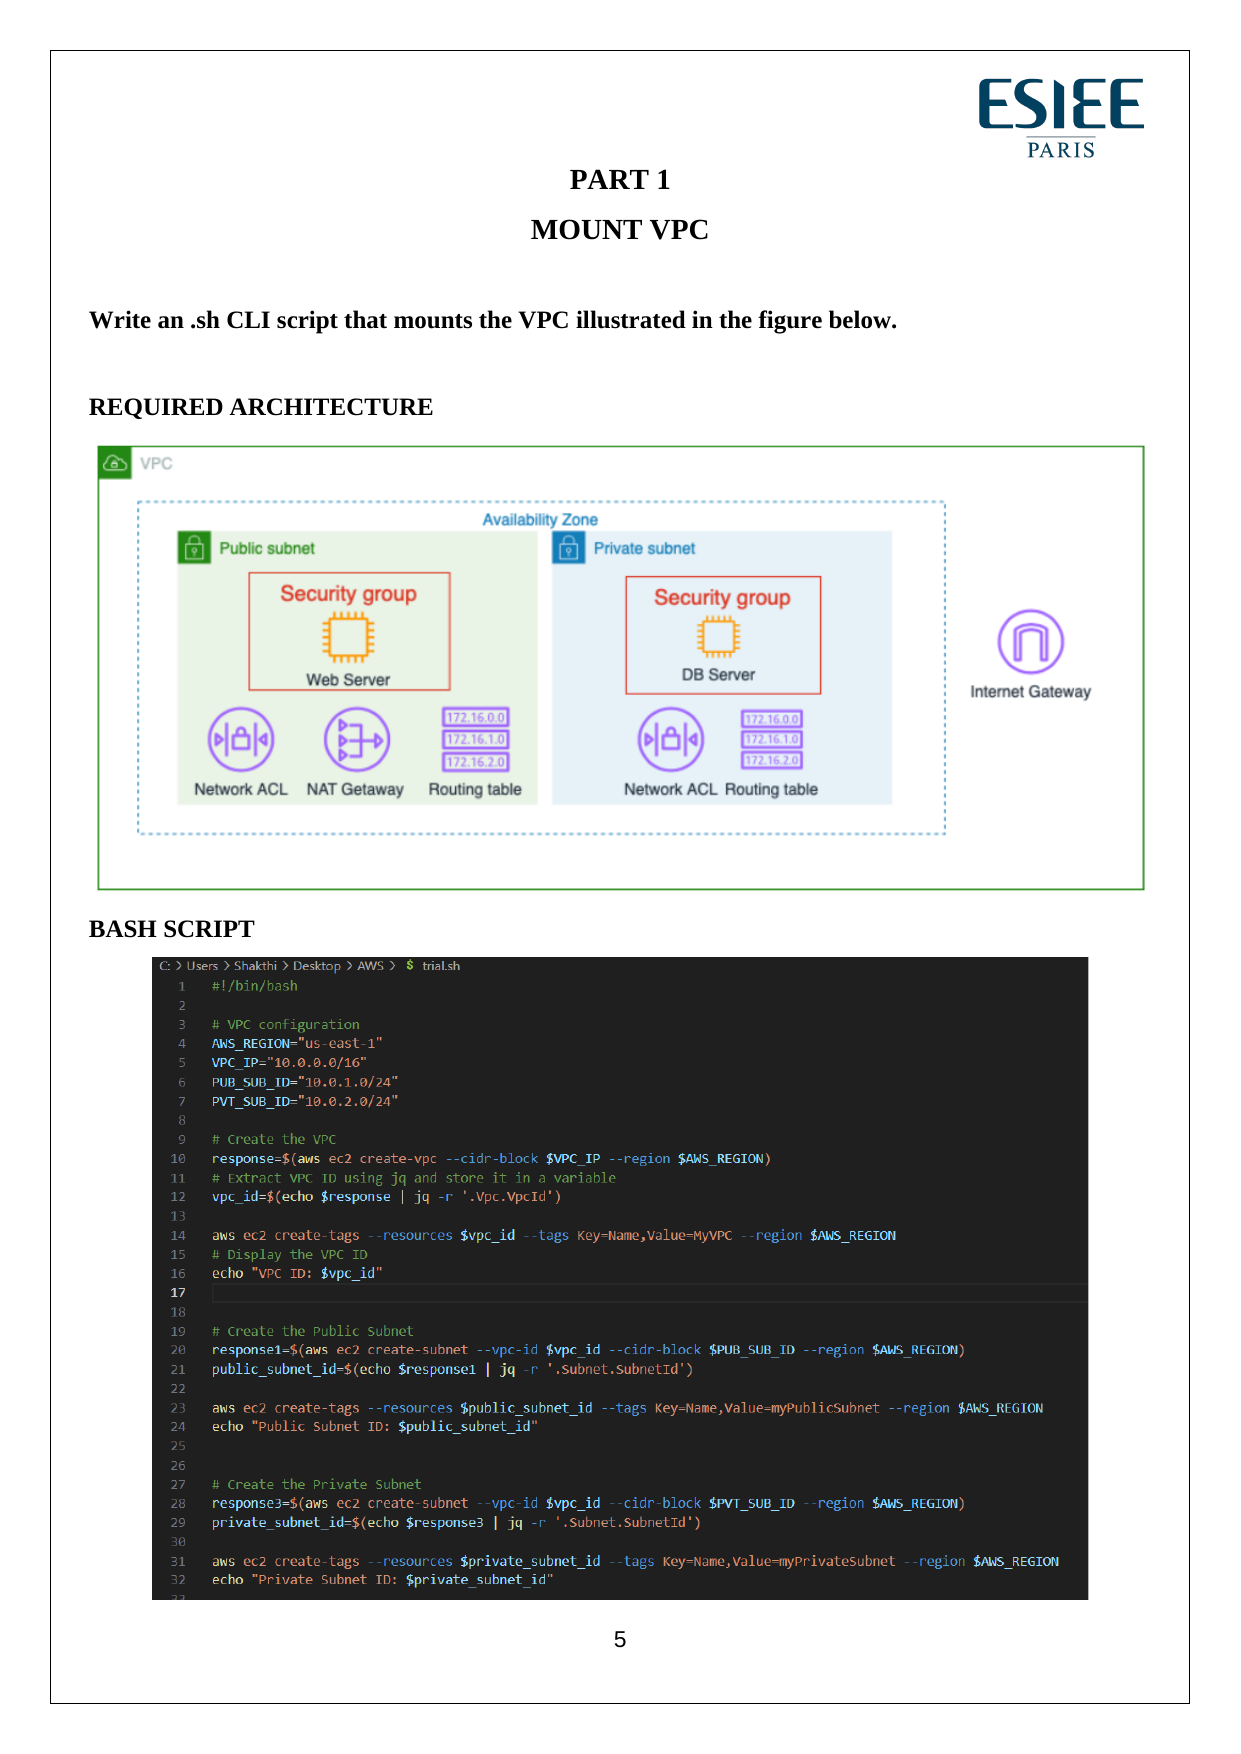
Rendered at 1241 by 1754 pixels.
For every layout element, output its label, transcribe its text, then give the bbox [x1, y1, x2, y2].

text PART 1 [89, 162, 1152, 195]
text MOUNT VPC [89, 212, 1152, 246]
text BASH SCRIPT [89, 914, 1152, 943]
picture [152, 957, 1089, 1600]
picture [88, 435, 1152, 901]
text Write an .sh CLI script that mounts the VPC illustrated in the figure below. [89, 306, 1152, 334]
text REQUIRED ARCHITECTURE [89, 392, 1152, 421]
picture [971, 75, 1152, 162]
